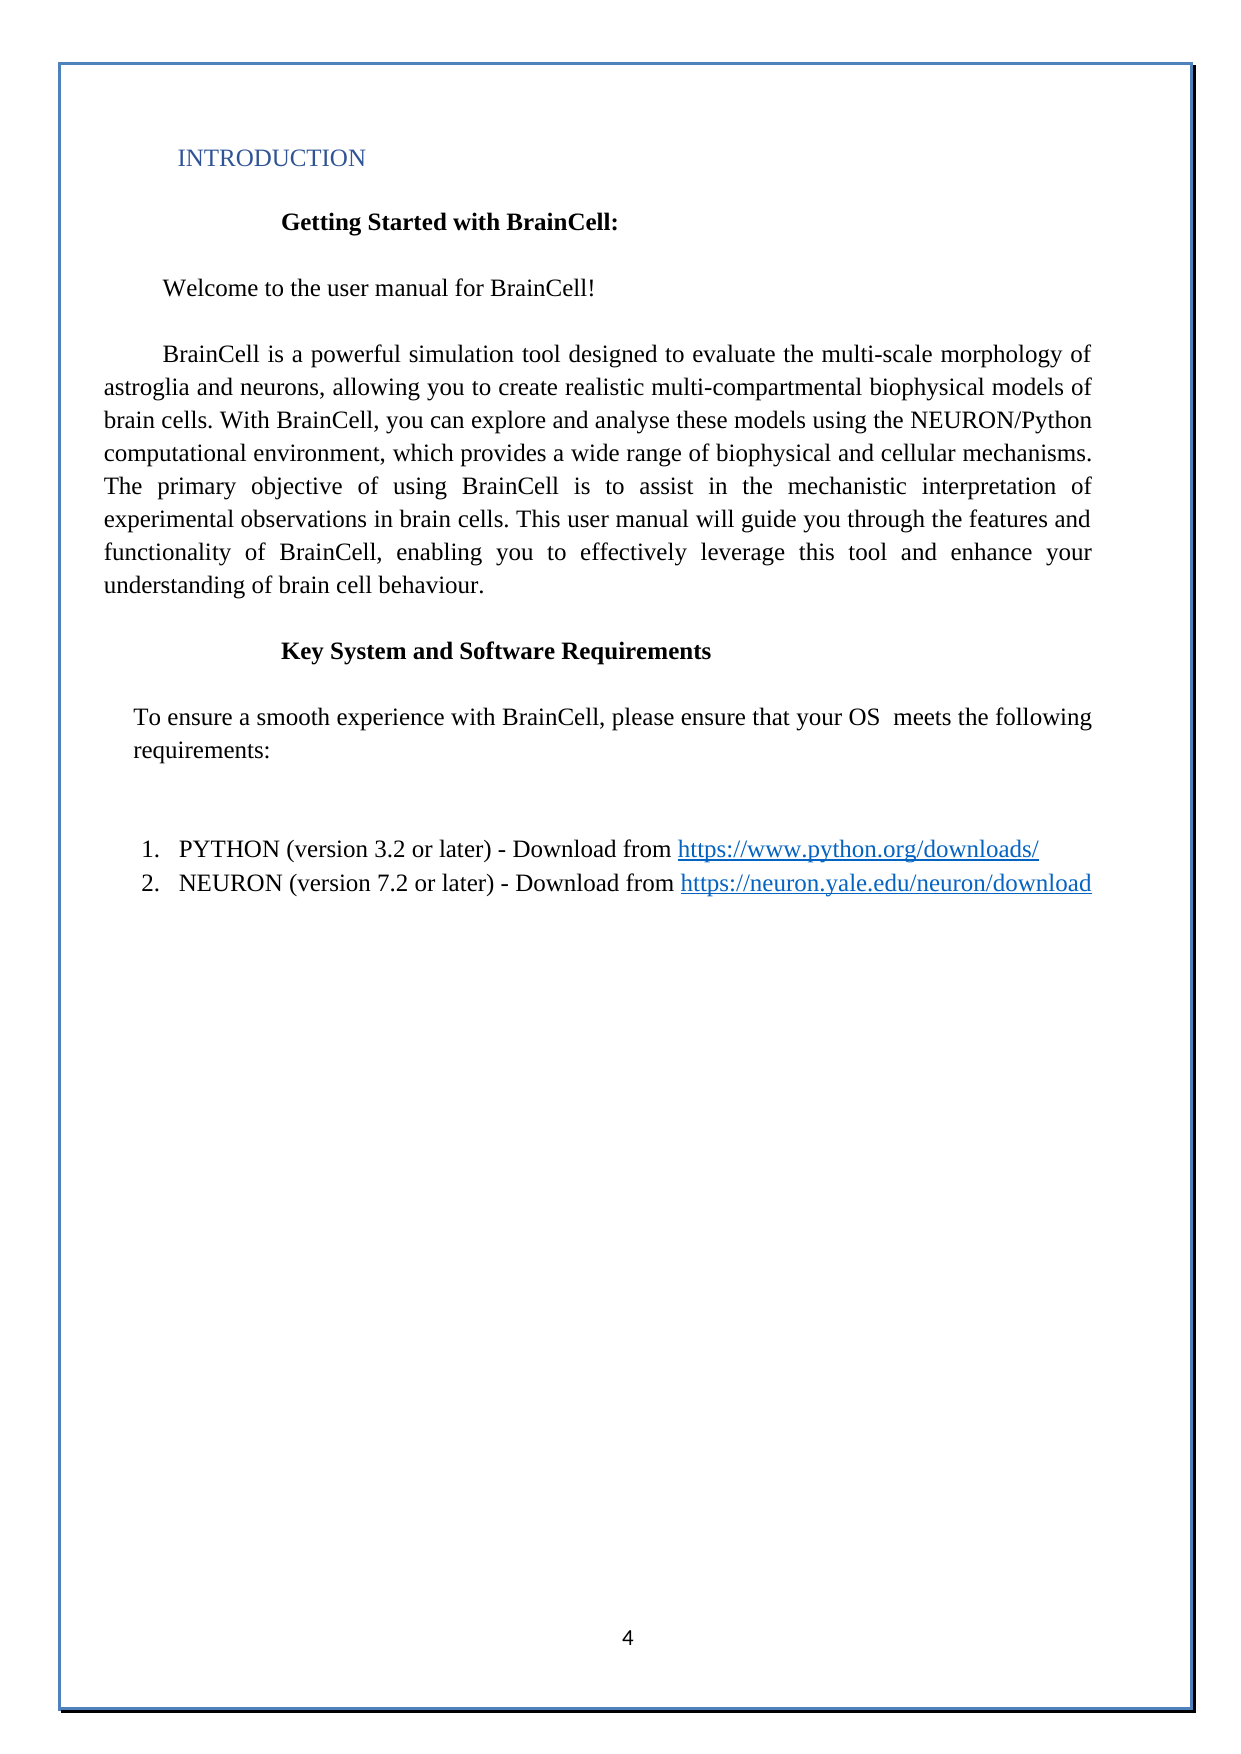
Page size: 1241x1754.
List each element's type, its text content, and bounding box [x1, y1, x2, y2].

text BrainCell is a powerful simulation tool designed to evaluate the multi-scale morphology of astroglia and neurons, allowing you to create realistic multi-compartmental biophysical models of brain cells. With BrainCell, you can explore and analyse these models using the NEURON/Python computational environment, which provides a wide range of biophysical and cellular mechanisms. The primary objective of using BrainCell is to assist in the mechanistic interpretation of experimental observations in brain cells. This user manual will guide you through the features and functionality of BrainCell, enabling you to effectively leverage this tool and enhance your understanding of brain cell behaviour. [103, 339, 1093, 599]
text Key System and Software Requirements [281, 636, 1093, 665]
text To ensure a smooth experience with BrainCell, please ensure that your OS meets the following requirements: [133, 702, 1093, 764]
text Welcome to the user manual for BrainCell! [103, 273, 1093, 302]
subtitle INTRODUCTION [103, 143, 1093, 172]
text Getting Started with BrainCell: [281, 207, 1093, 236]
list NEURON (version 7.2 or later) - Download from https://neuron.yale.edu/neuron/download [141, 868, 1093, 896]
list PYTHON (version 3.2 or later) - Download from https://www.python.org/downloads/ [141, 834, 1093, 863]
